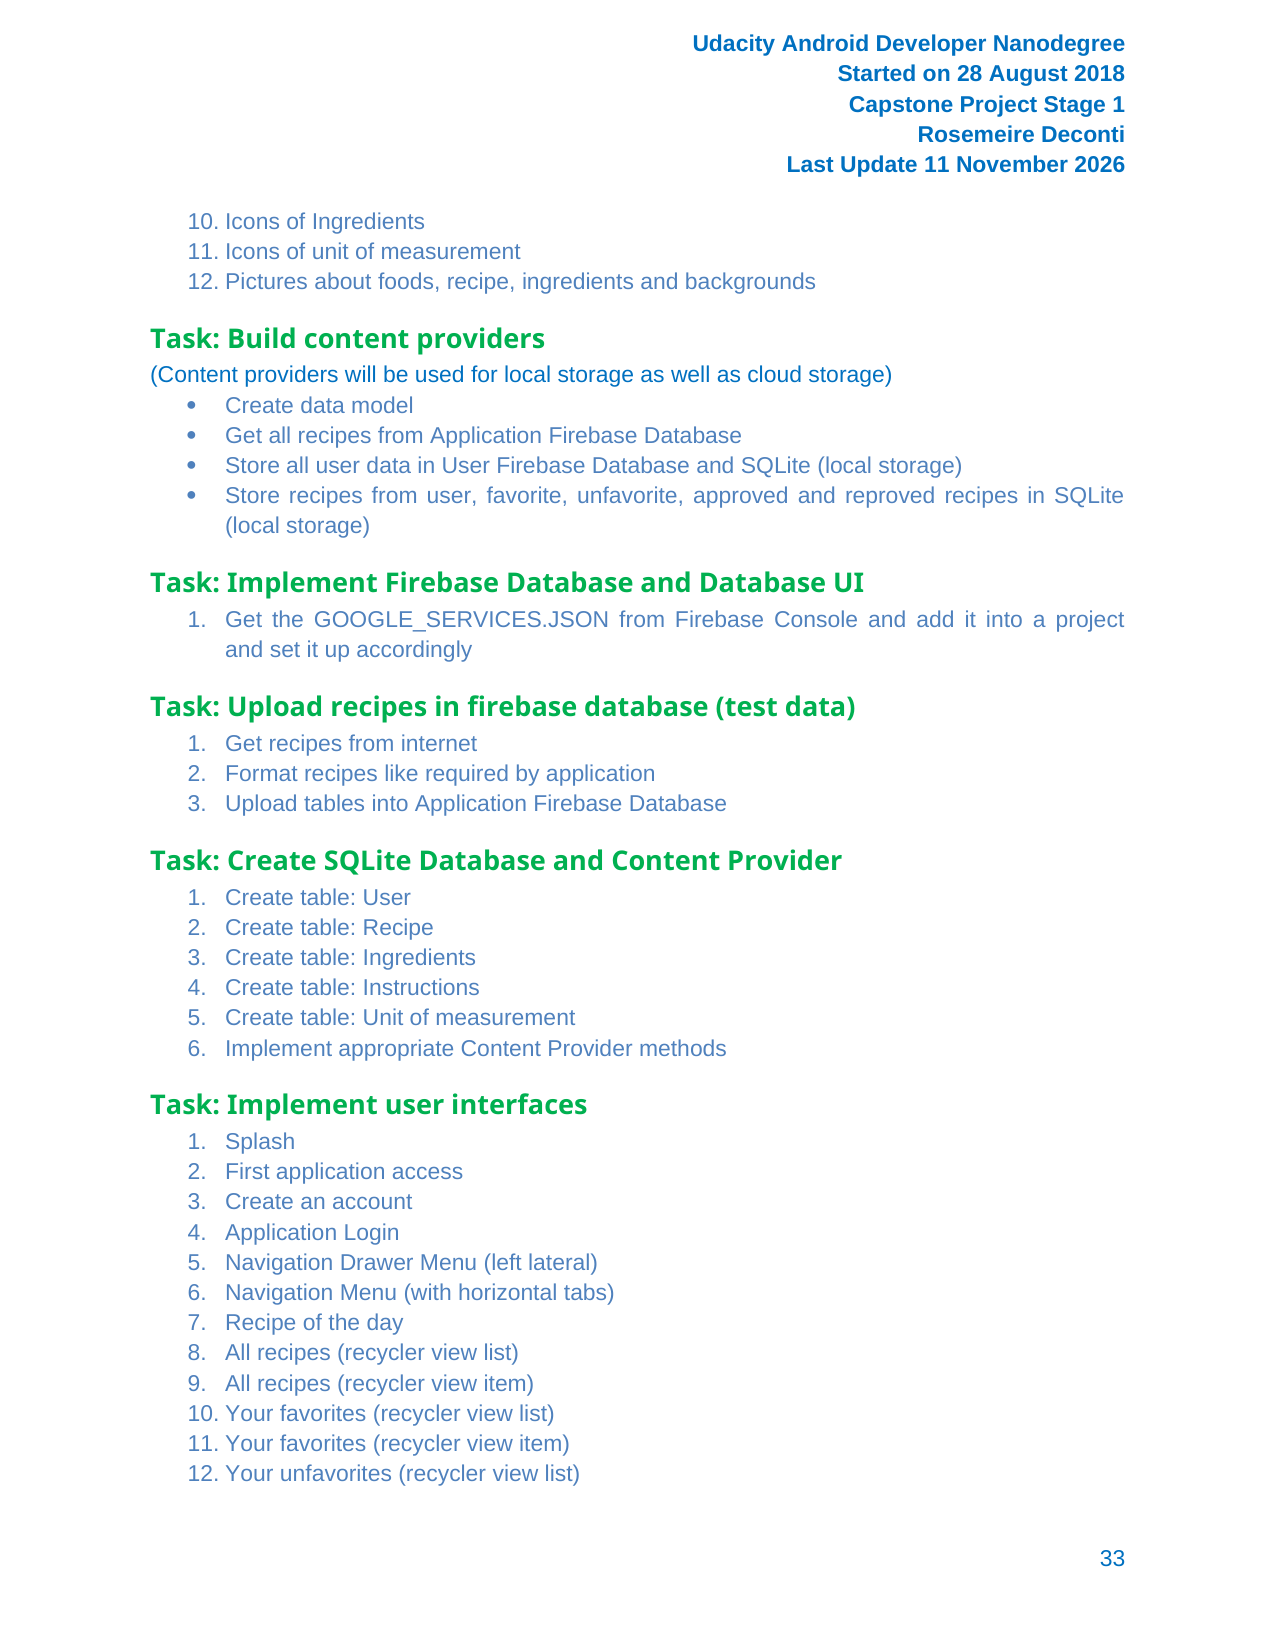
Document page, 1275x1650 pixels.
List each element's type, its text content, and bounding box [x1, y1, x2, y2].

list Splash [187, 1128, 1125, 1154]
list Your favorites (recycler view item) [187, 1430, 1125, 1456]
list Create data model [187, 392, 1125, 418]
list Create table: Recipe [187, 914, 1125, 940]
list All recipes (recycler view list) [187, 1339, 1125, 1366]
list Upload tables into Application Firebase Database [187, 790, 1125, 816]
list Recipe of the day [187, 1309, 1125, 1336]
list Get recipes from internet [187, 729, 1125, 756]
list Icons of Ingredients [187, 208, 1125, 234]
list Store all user data in User Firebase Database and SQLite (local storage) [187, 452, 1125, 478]
subtitle Task: Implement Firebase Database and Database UI [150, 563, 1125, 600]
list Icons of unit of measurement [187, 238, 1125, 264]
list Create table: Unit of measurement [187, 1004, 1125, 1031]
list Store recipes from user, favorite, unfavorite, approved and reproved recipes in SQLite (local storage) [187, 482, 1125, 539]
list Implement appropriate Content Provider methods [187, 1034, 1125, 1061]
list First application access [187, 1158, 1125, 1184]
list Create table: User [187, 883, 1125, 910]
list Format recipes like required by application [187, 760, 1125, 786]
subtitle Task: Build content providers [150, 319, 1125, 356]
list Create table: Ingredients [187, 944, 1125, 970]
list Your unfavorites (recycler view list) [187, 1460, 1125, 1487]
list Navigation Drawer Menu (left lateral) [187, 1249, 1125, 1275]
list Pictures about foods, recipe, ingredients and backgrounds [187, 268, 1125, 294]
subtitle Task: Upload recipes in firebase database (test data) [150, 687, 1125, 724]
subtitle Task: Create SQLite Database and Content Provider [150, 841, 1125, 878]
list Get all recipes from Application Firebase Database [187, 422, 1125, 448]
text (Content providers will be used for local storage as well as cloud storage) [150, 361, 1125, 388]
list Navigation Menu (with horizontal tabs) [187, 1279, 1125, 1305]
list Application Login [187, 1218, 1125, 1245]
list Create table: Instructions [187, 974, 1125, 1000]
subtitle Task: Implement user interfaces [150, 1086, 1125, 1122]
list Your favorites (recycler view list) [187, 1400, 1125, 1426]
list All recipes (recycler view item) [187, 1369, 1125, 1396]
list Get the GOOGLE_SERVICES.JSON from Firebase Console and add it into a project and set it up accordingly [187, 606, 1125, 662]
list Create an account [187, 1188, 1125, 1215]
